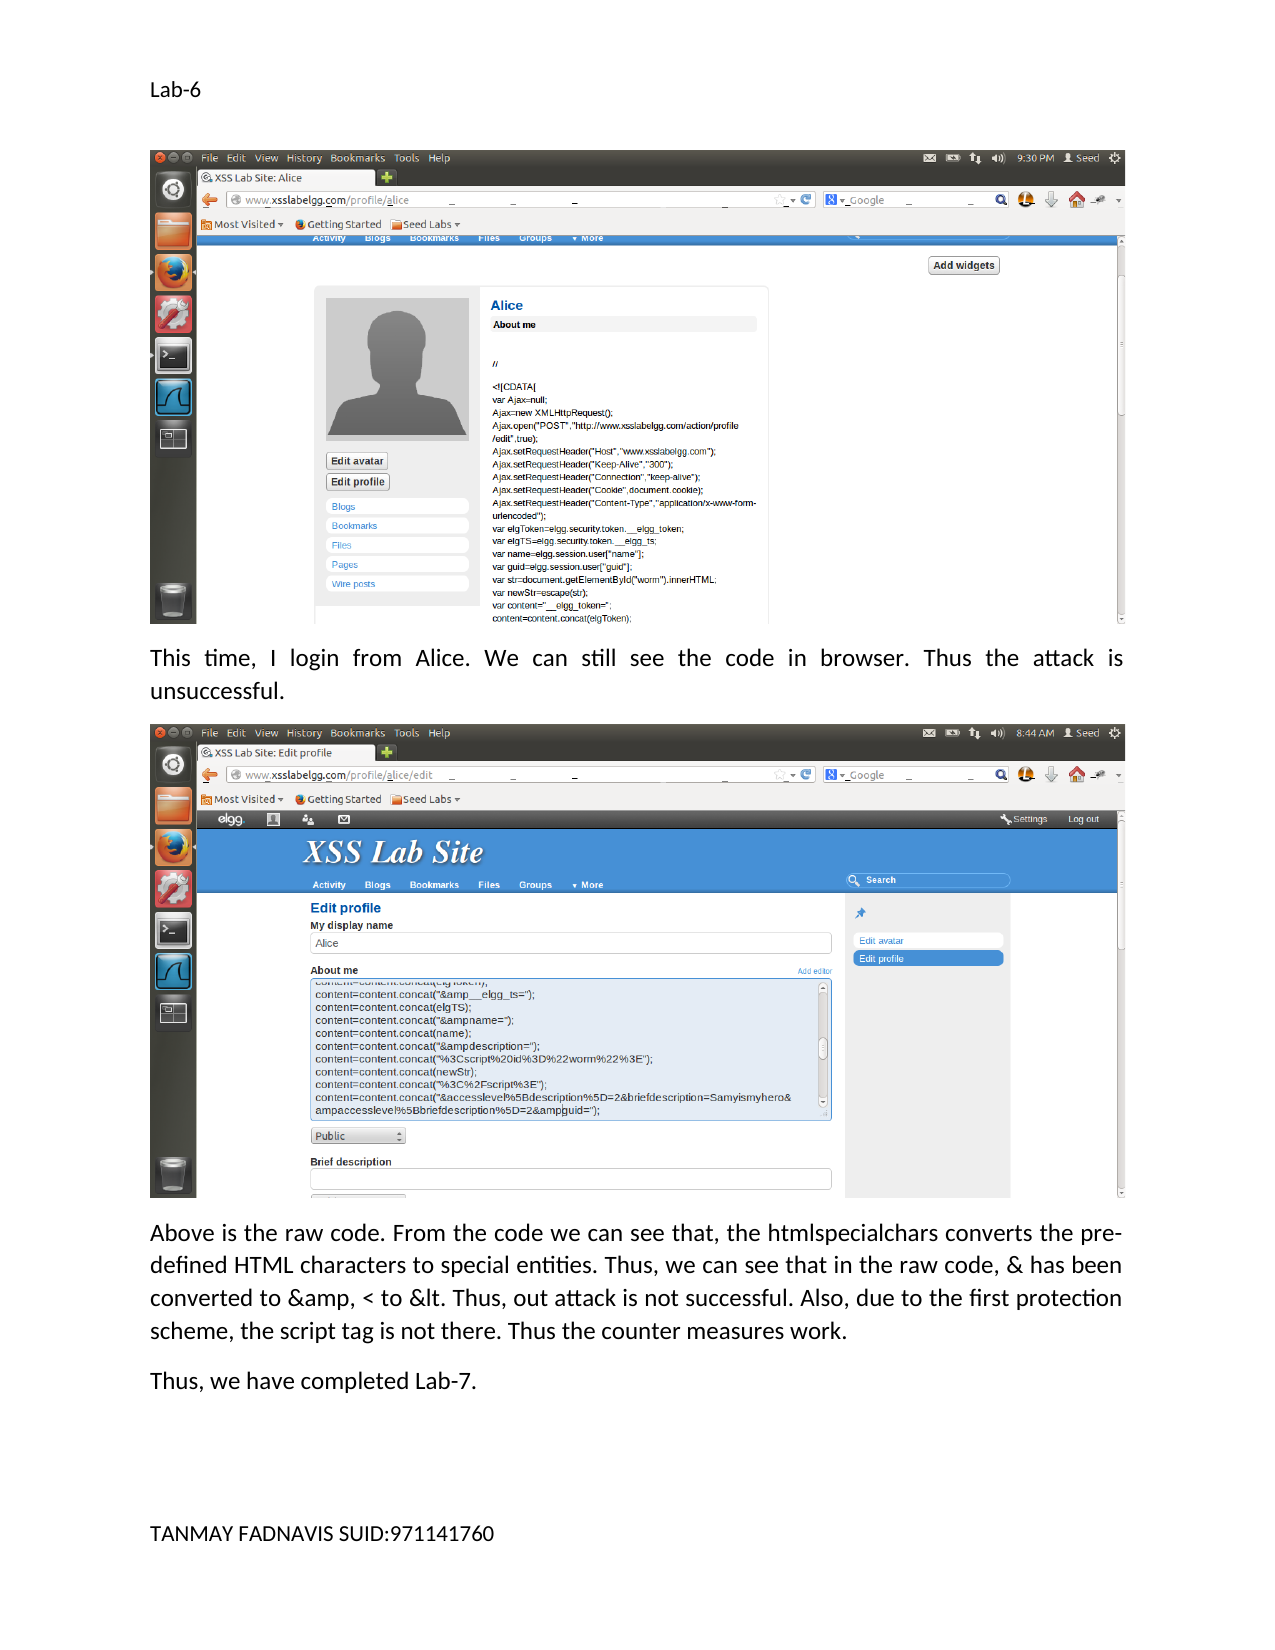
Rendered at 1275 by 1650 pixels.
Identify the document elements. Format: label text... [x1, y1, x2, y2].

text Thus, we have completed Lab-7. [150, 1365, 1125, 1396]
text This time, I login from Alice. We can still see the code in browser. Thus the attack is unsuccessful. [150, 642, 1125, 706]
picture [150, 724, 1125, 1198]
text Above is the raw code. From the code we can see that, the htmlspecialchars converts the pre-defined HTML characters to special entities. Thus, we can see that in the raw code, & has been converted to &amp, < to &lt. Thus, out attack is not successful. Also, due to the first protection scheme, the script tag is not there. Thus the counter measures work. [150, 1217, 1125, 1346]
picture [150, 150, 1125, 624]
